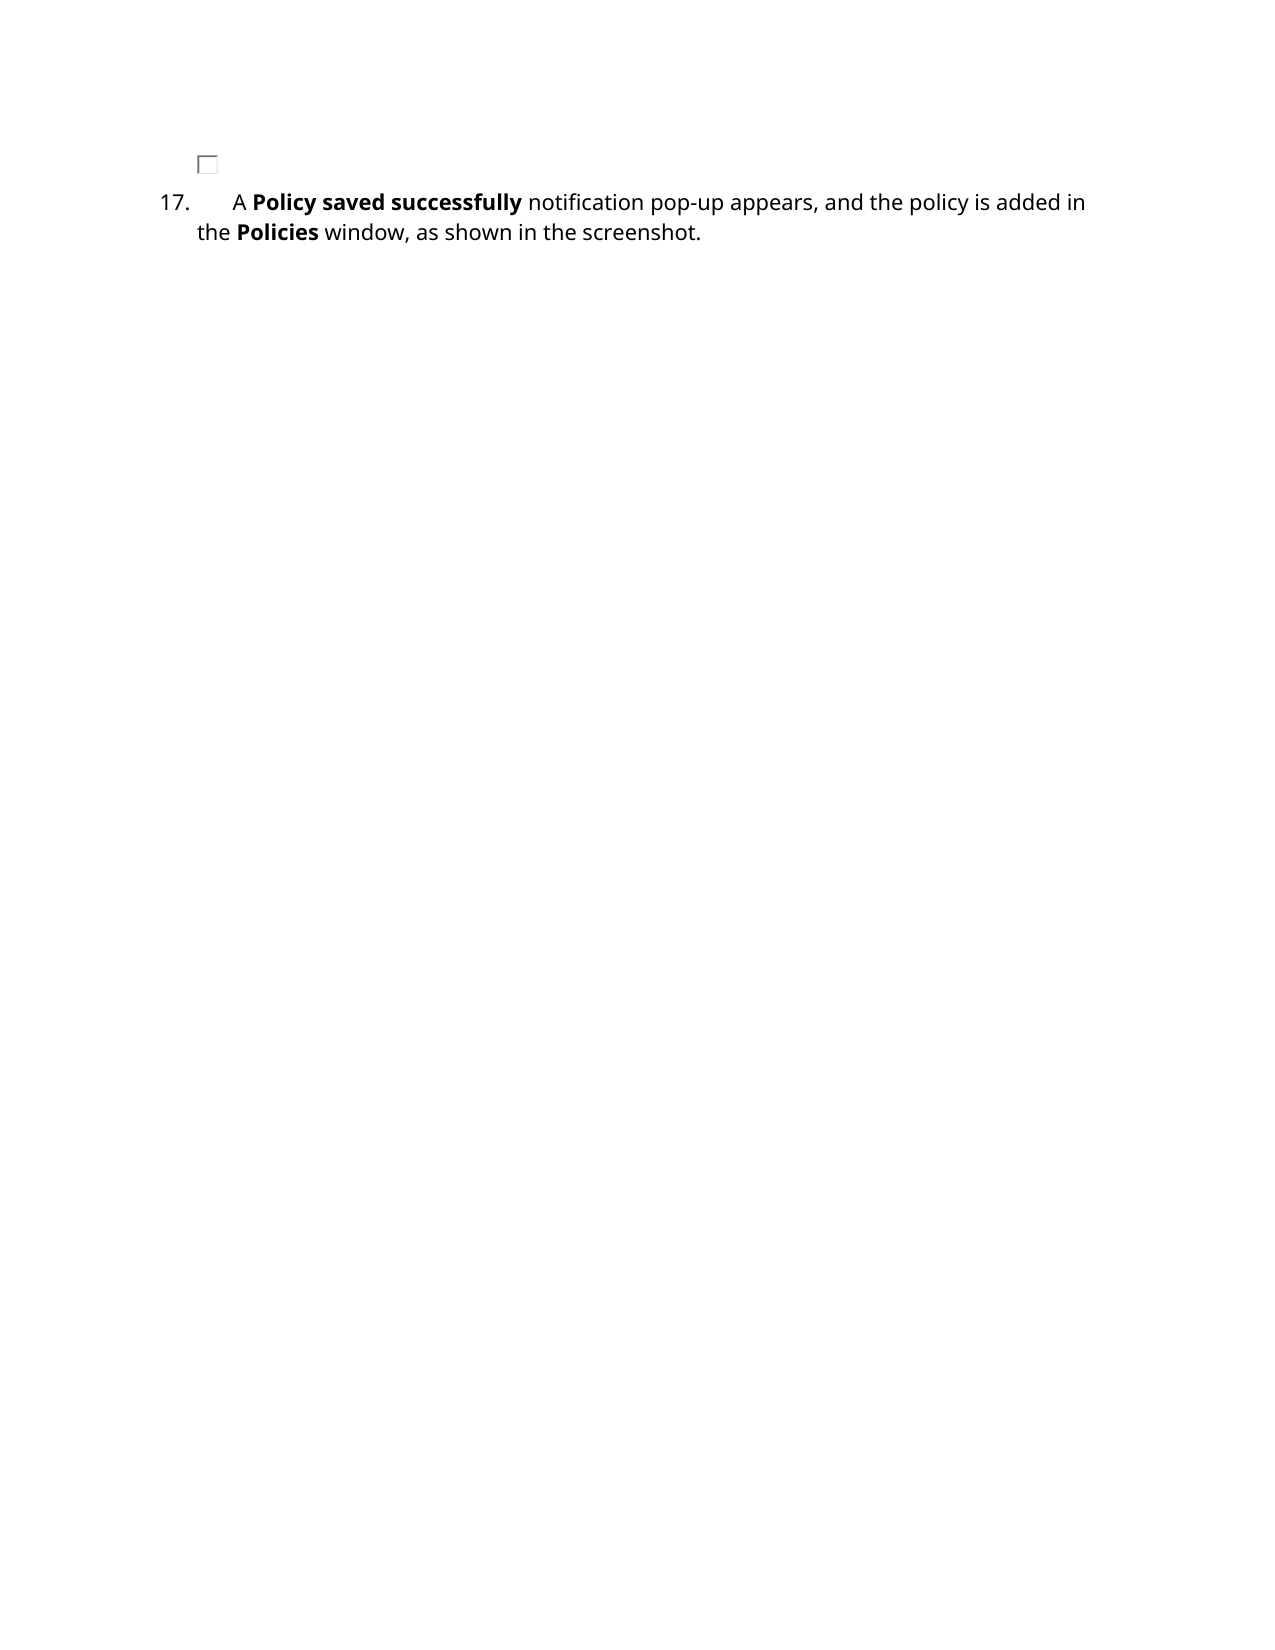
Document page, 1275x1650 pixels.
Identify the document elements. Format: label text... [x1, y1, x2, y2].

list A Policy saved successfully notification pop-up appears, and the policy is added in the Policies window, as shown in the screenshot. [159, 150, 1125, 247]
